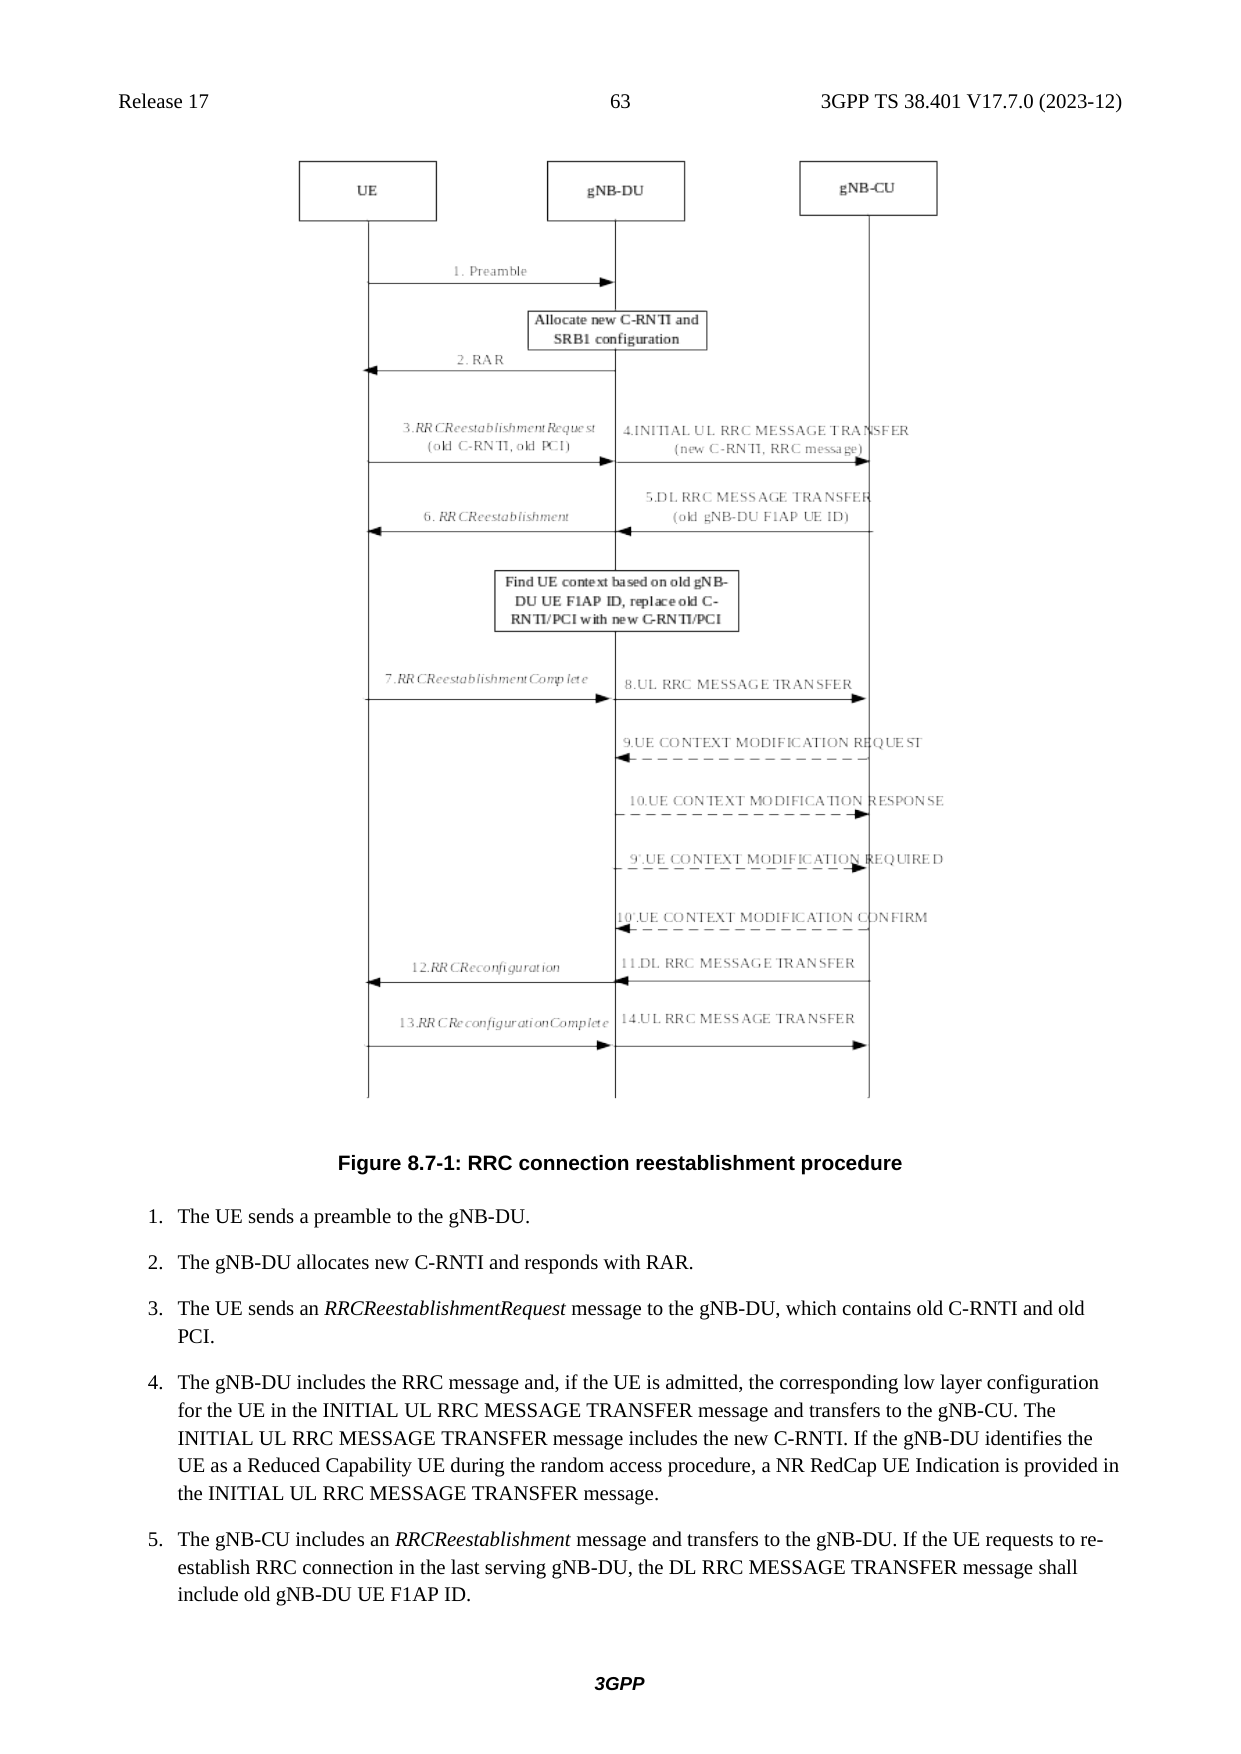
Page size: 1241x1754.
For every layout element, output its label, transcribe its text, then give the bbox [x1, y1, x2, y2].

text 2. The gNB-DU allocates new C-RNTI and responds with RAR. [148, 1250, 1122, 1274]
text 5. The gNB-CU includes an RRCReestablishment message and transfers to the gNB-DU. If the UE requests to re-establish RRC connection in the last serving gNB-DU, the DL RRC MESSAGE TRANSFER message shall include old gNB-DU UE F1AP ID. [148, 1527, 1122, 1606]
text 3. The UE sends an RRCReestablishmentRequest message to the gNB-DU, which contains old C-RNTI and old PCI. [148, 1296, 1122, 1348]
text 1. The UE sends a preamble to the gNB-DU. [148, 1203, 1122, 1228]
text 4. The gNB-DU includes the RRC message and, if the UE is admitted, the corresponding low layer configuration for the UE in the INITIAL UL RRC MESSAGE TRANSFER message and transfers to the gNB-CU. The INITIAL UL RRC MESSAGE TRANSFER message includes the new C-RNTI. If the gNB-DU identifies the UE as a Reduced Capability UE during the random access procedure, a NR RedCap UE Indication is provided in the INITIAL UL RRC MESSAGE TRANSFER message. [148, 1370, 1122, 1505]
text Figure 8.7-1: RRC connection reestablishment procedure [118, 1151, 1122, 1175]
